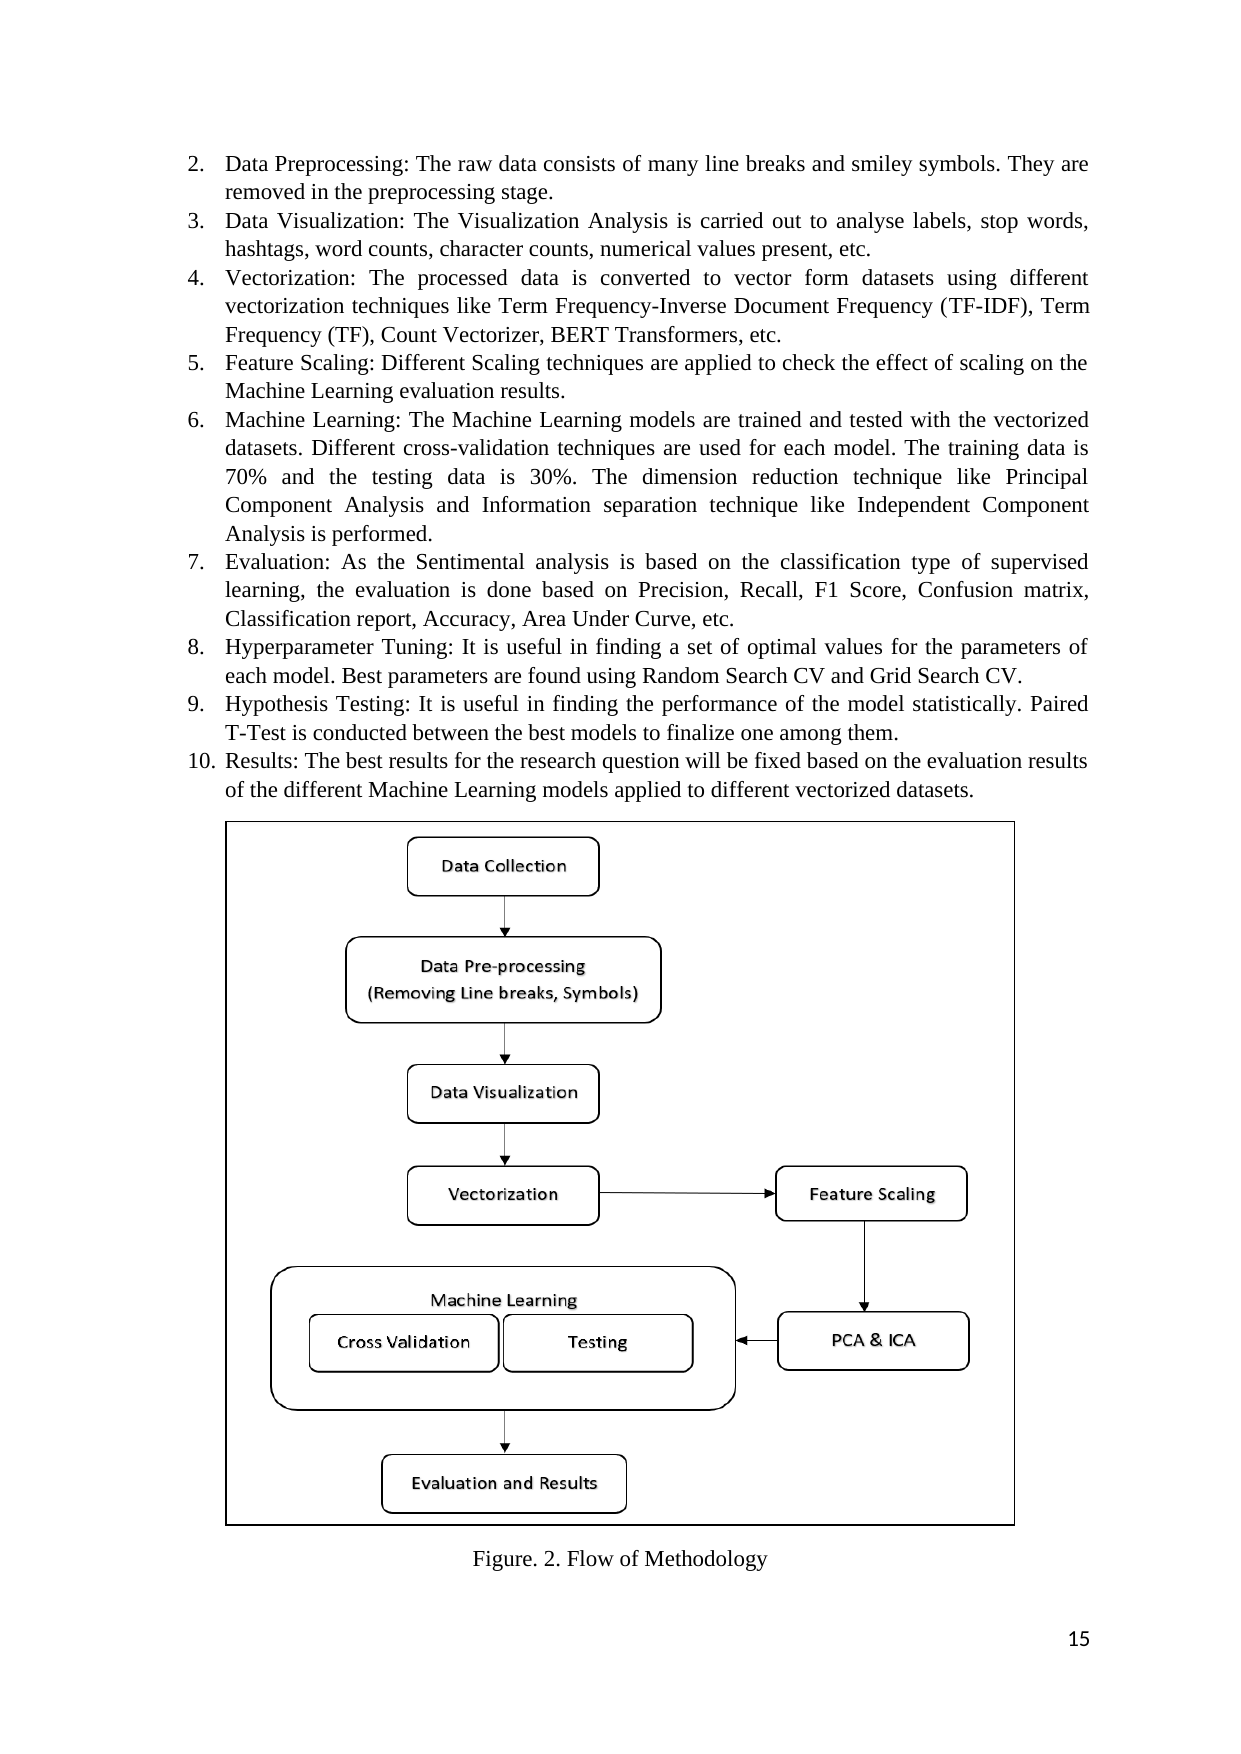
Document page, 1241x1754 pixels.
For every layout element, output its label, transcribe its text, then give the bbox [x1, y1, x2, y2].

list Results: The best results for the research question will be fixed based on the evaluation results of the different Machine Learning models applied to different vectorized datasets. [187, 747, 1090, 802]
list Evaluation: As the Sentimental analysis is based on the classification type of supervised learning, the evaluation is done based on Precision, Recall, F1 Score, Confusion matrix, Classification report, Accuracy, Area Under Curve, etc. [187, 548, 1090, 631]
list Vectorization: The processed data is converted to vector form datasets using different vectorization techniques like Term Frequency-Inverse Document Frequency (TF-IDF), Term Frequency (TF), Count Vectorizer, BERT Transformers, etc. [187, 264, 1090, 347]
list Hyperparameter Tuning: It is useful in finding a set of optimal values for the parameters of each model. Best parameters are found using Random Search CV and Grid Search CV. [187, 633, 1090, 688]
list Data Visualization: The Visualization Analysis is carried out to analyse labels, stop words, hashtags, word counts, character counts, numerical values present, etc. [187, 207, 1090, 262]
list Data Preprocessing: The raw data consists of many line breaks and smiley symbols. They are removed in the preprocessing stage. [187, 150, 1090, 205]
list Hypothesis Testing: It is useful in finding the performance of the model statistically. Paired T-Test is conducted between the best models to finalize one among them. [187, 690, 1090, 745]
text Figure. 2. Flow of Methodology [150, 1545, 1090, 1571]
picture [227, 822, 1014, 1524]
list Feature Scaling: Different Scaling techniques are applied to check the effect of scaling on the Machine Learning evaluation results. [187, 349, 1090, 404]
list Machine Learning: The Machine Learning models are trained and tested with the vectorized datasets. Different cross-validation techniques are used for each model. The training data is 70% and the testing data is 30%. The dimension reduction technique like Principal Component Analysis and Information separation technique like Independent Component Analysis is performed. [187, 406, 1090, 546]
